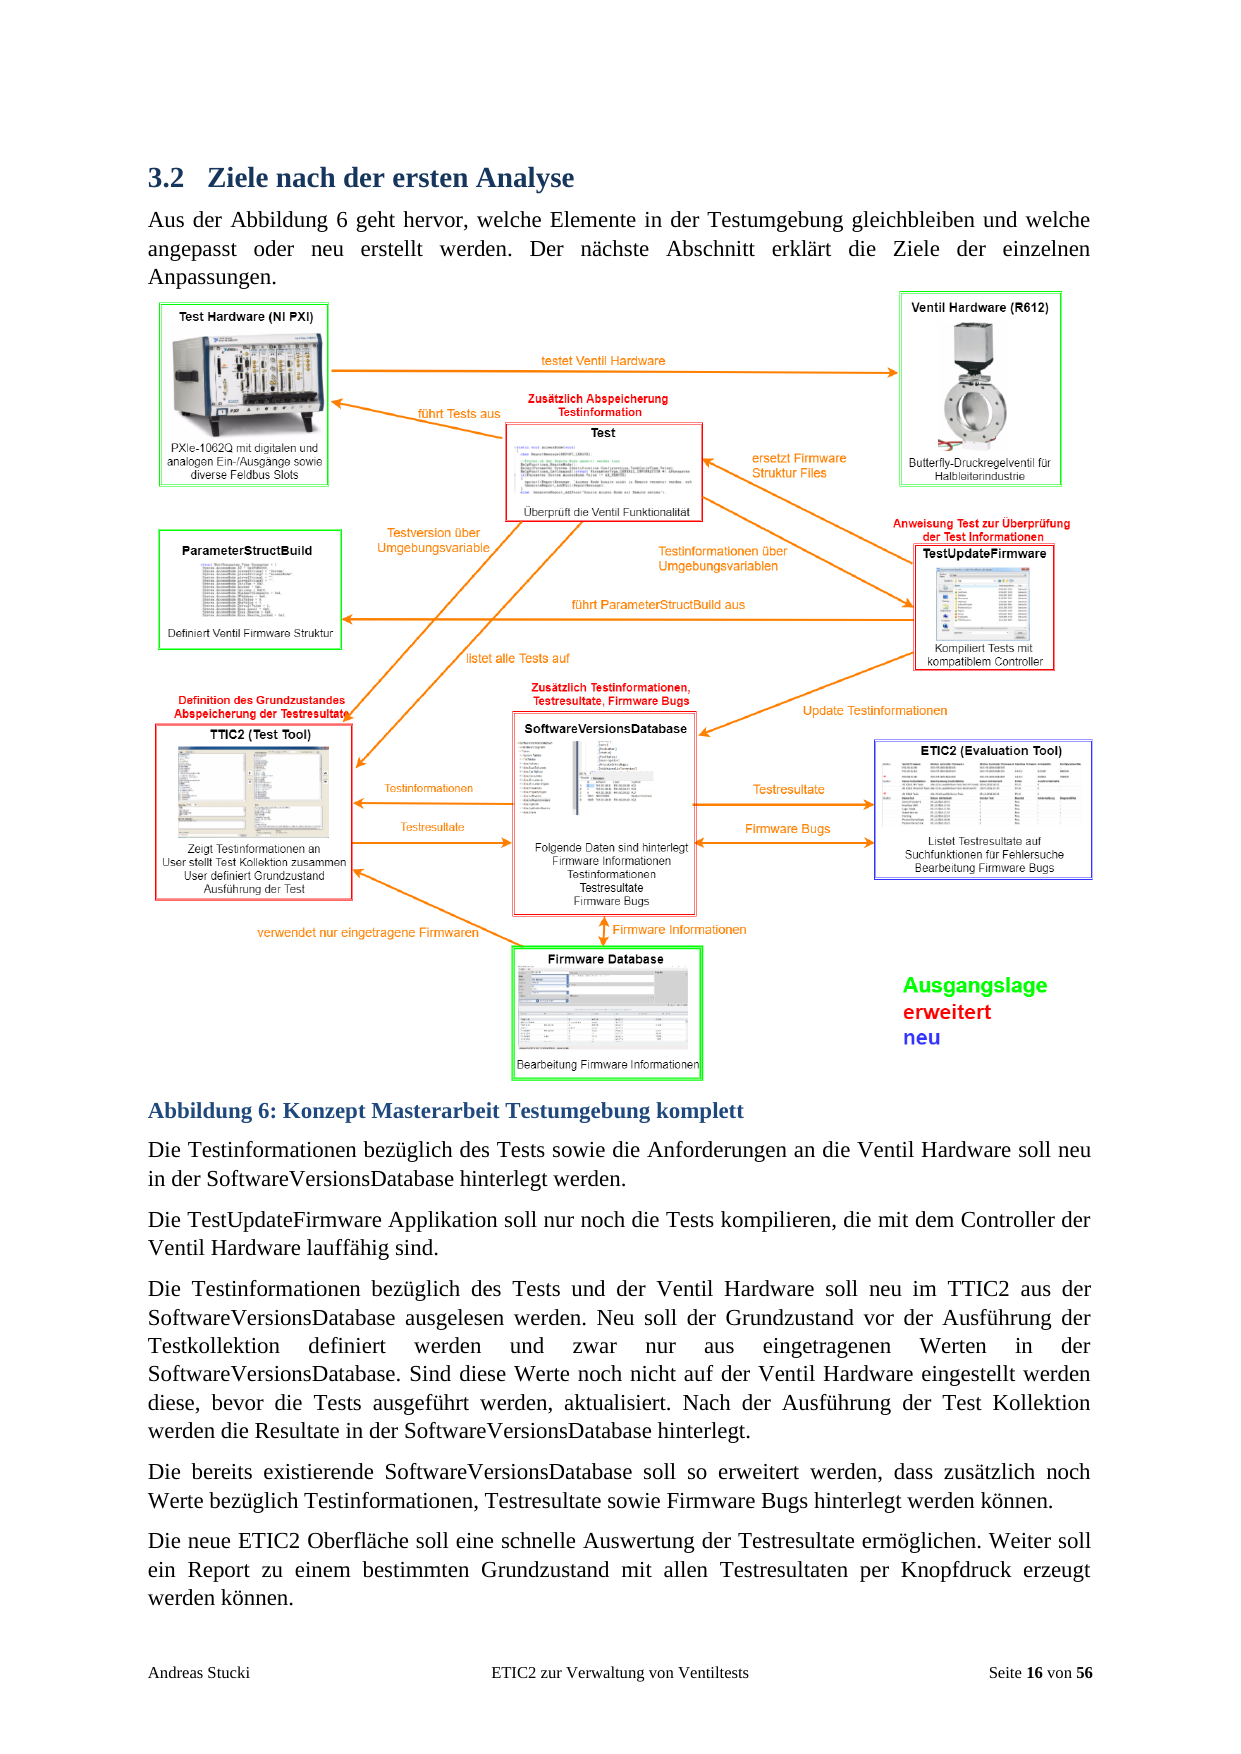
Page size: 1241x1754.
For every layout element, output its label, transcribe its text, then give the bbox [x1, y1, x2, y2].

text Die bereits existierende SoftwareVersionsDatabase soll so erweitert werden, dass zusätzlich noch Werte bezüglich Testinformationen, Testresultate sowie Firmware Bugs hinterlegt werden können. [148, 1458, 1092, 1513]
picture [147, 291, 1093, 1083]
text Die TestUpdateFirmware Applikation soll nur noch die Tests kompilieren, die mit dem Controller der Ventil Hardware lauffähig sind. [148, 1206, 1092, 1261]
text Die Testinformationen bezüglich des Tests sowie die Anforderungen an die Ventil Hardware soll neu in der SoftwareVersionsDatabase hinterlegt werden. [148, 1136, 1092, 1191]
text Die Testinformationen bezüglich des Tests und der Ventil Hardware soll neu im TTIC2 aus der SoftwareVersionsDatabase ausgelesen werden. Neu soll der Grundzustand vor der Ausführung der Testkollektion definiert werden und zwar nur aus eingetragenen Werten in der SoftwareVersionsDatabase. Sind diese Werte noch nicht auf der Ventil Hardware eingestellt werden diese, bevor die Tests ausgeführt werden, aktualisiert. Nach der Ausführung der Test Kollektion werden die Resultate in der SoftwareVersionsDatabase hinterlegt. [148, 1275, 1092, 1444]
subtitle Ziele nach der ersten Analyse [148, 160, 1092, 194]
text Aus der Abbildung 6 geht hervor, welche Elemente in der Testumgebung gleichbleiben und welche angepasst oder neu erstellt werden. Der nächste Abschnitt erklärt die Ziele der einzelnen Anpassungen. [148, 206, 1092, 291]
text Die neue ETIC2 Oberfläche soll eine schnelle Auswertung der Testresultate ermöglichen. Weiter soll ein Report zu einem bestimmten Grundzustand mit allen Testresultaten per Knopfdruck erzeugt werden können. [148, 1528, 1092, 1611]
